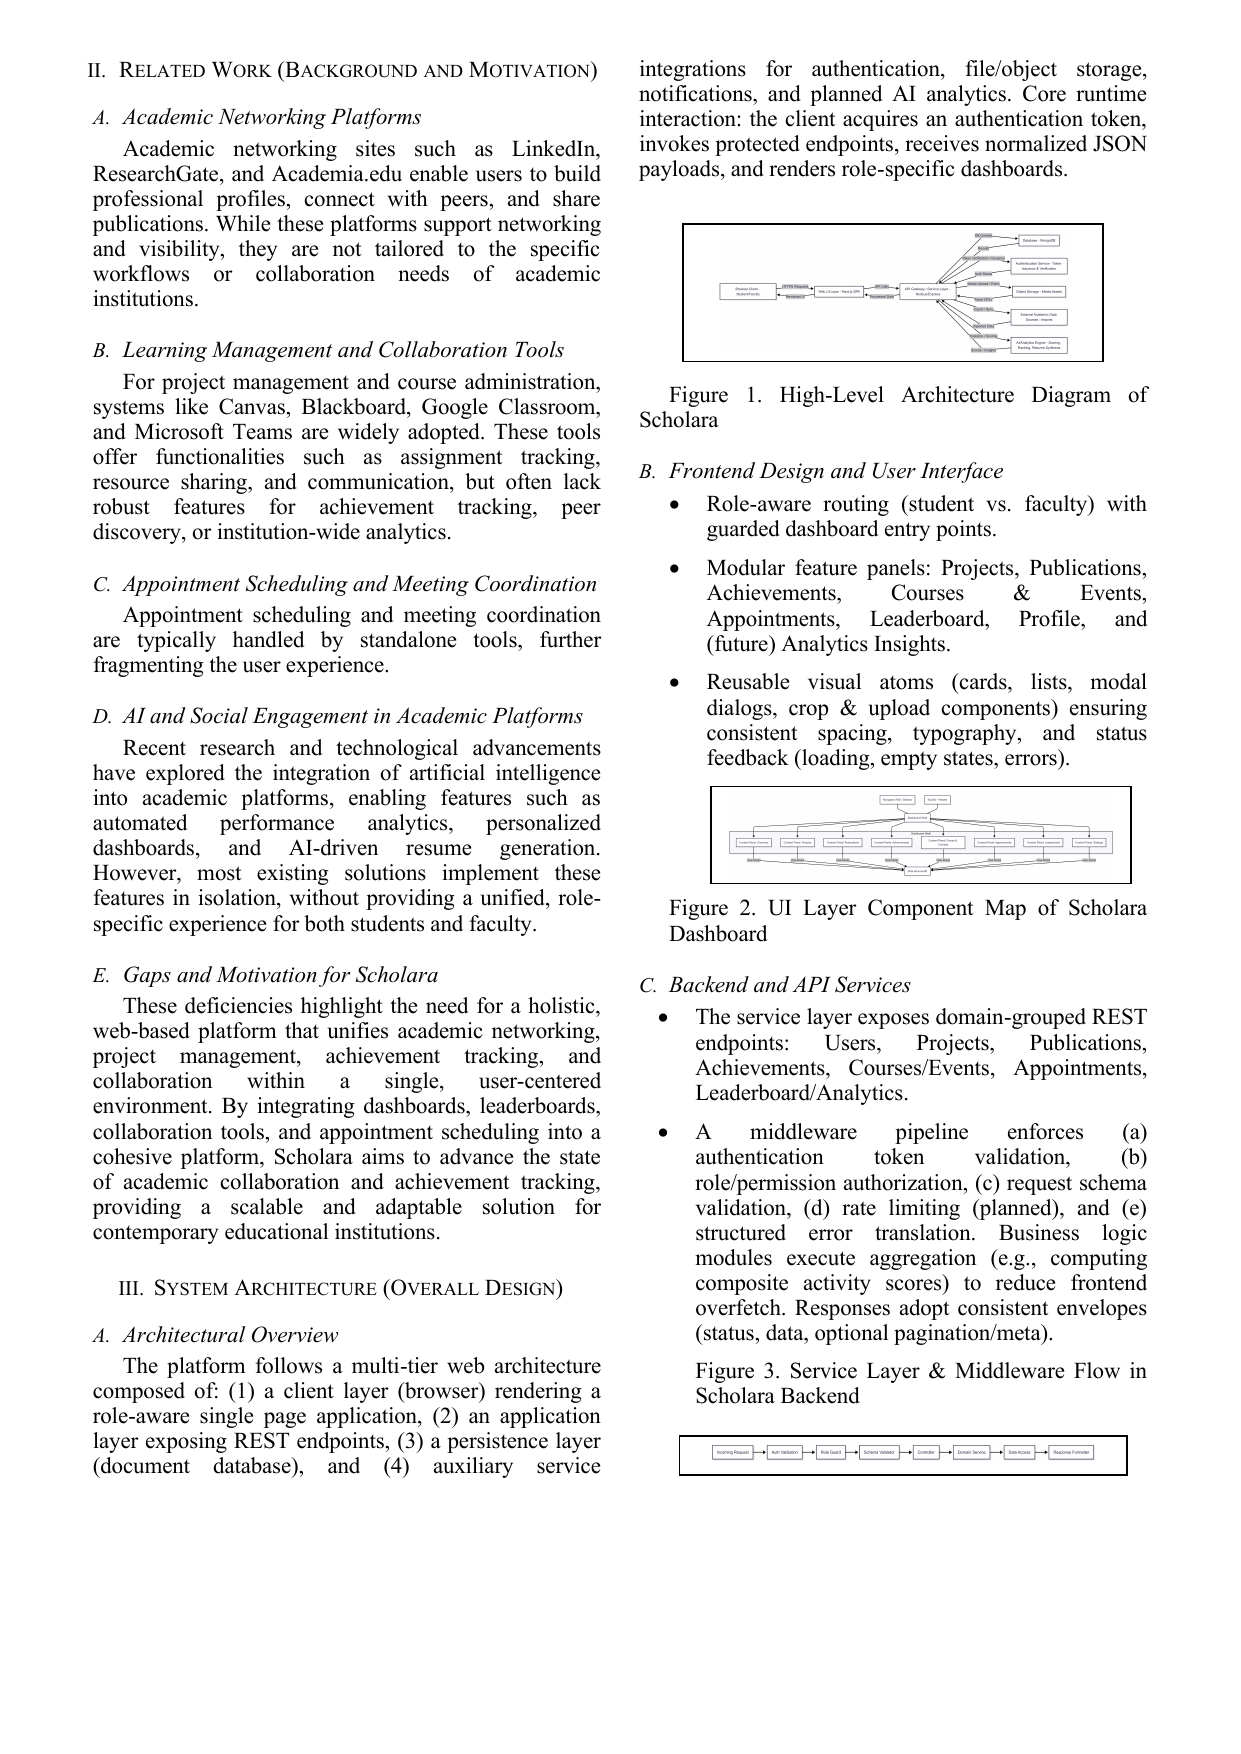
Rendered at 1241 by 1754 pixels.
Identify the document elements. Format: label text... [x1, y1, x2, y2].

picture [711, 1443, 1096, 1461]
picture [728, 794, 1114, 877]
list The service layer exposes domain‑grouped REST endpoints: Users, Projects, Publications, Achievements, Courses/Events, Appointments, Leaderboard/Analytics. [658, 1003, 1147, 1106]
list Role‑aware routing (student vs. faculty) with guarded dashboard entry points. [669, 490, 1147, 542]
subtitle Learning Management and Collaboration Tools [93, 337, 601, 363]
subtitle AI and Social Engagement in Academic Platforms [93, 703, 601, 729]
subtitle Academic Networking Platforms [93, 103, 601, 130]
text The platform follows a multi‑tier web architecture composed of: (1) a client layer (browser) rendering a role‑aware single page application, (2) an application layer exposing REST endpoints, (3) a persistence layer (document database), and (4) auxiliary service integrations for authentication, file/object storage, notifications, and planned AI analytics. Core runtime interaction: the client acquires an authentication token, invokes protected endpoints, receives normalized JSON payloads, and renders role‑specific dashboards. [639, 56, 1147, 182]
text The platform follows a multi‑tier web architecture composed of: (1) a client layer (browser) rendering a role‑aware single page application, (2) an application layer exposing REST endpoints, (3) a persistence layer (document database), and (4) auxiliary service integrations for authentication, file/object storage, notifications, and planned AI analytics. Core runtime interaction: the client acquires an authentication token, invokes protected endpoints, receives normalized JSON payloads, and renders role‑specific dashboards. [93, 1353, 601, 1479]
text Appointment scheduling and meeting coordination are typically handled by standalone tools, further fragmenting the user experience. [93, 602, 601, 678]
subtitle System Architecture (Overall Design) [93, 1274, 601, 1300]
picture [718, 231, 1069, 354]
subtitle Gaps and Motivation for Scholara [93, 961, 601, 987]
text These deficiencies highlight the need for a holistic, web-based platform that unifies academic networking, project management, achievement tracking, and collaboration within a single, user-centered environment. By integrating dashboards, leaderboards, collaboration tools, and appointment scheduling into a cohesive platform, Scholara aims to advance the state of academic collaboration and achievement tracking, providing a scalable and adaptable solution for contemporary educational institutions. [93, 993, 601, 1244]
subtitle Architectural Overview [93, 1321, 601, 1347]
subtitle Appointment Scheduling and Meeting Coordination [93, 570, 601, 596]
text Recent research and technological advancements have explored the integration of artificial intelligence into academic platforms, enabling features such as automated performance analytics, personalized dashboards, and AI-driven resume generation. However, most existing solutions implement these features in isolation, without providing a unified, role-specific experience for both students and faculty. [93, 735, 601, 936]
list A middleware pipeline enforces (a) authentication token validation, (b) role/permission authorization, (c) request schema validation, (d) rate limiting (planned), and (e) structured error translation. Business logic modules execute aggregation (e.g., computing composite activity scores) to reduce frontend overfetch. Responses adopt consistent envelopes (status, data, optional pagination/meta). [658, 1118, 1147, 1346]
subtitle Backend and API Services [639, 971, 1147, 997]
subtitle Frontend Design and User Interface [639, 457, 1147, 483]
text Academic networking sites such as LinkedIn, ResearchGate, and Academia.edu enable users to build professional profiles, connect with peers, and share publications. While these platforms support networking and visibility, they are not tailored to the specific workflows or collaboration needs of academic institutions. [93, 136, 601, 312]
list Modular feature panels: Projects, Publications, Achievements, Courses & Events, Appointments, Leaderboard, Profile, and (future) Analytics Insights. [669, 554, 1147, 656]
list Reusable visual atoms (cards, lists, modal dialogs, crop & upload components) ensuring consistent spacing, typography, and status feedback (loading, empty states, errors). [669, 668, 1147, 771]
subtitle Related Work (Background and Motivation) [93, 56, 601, 82]
text Figure 3. Service Layer & Middleware Flow in Scholara Backend [695, 1358, 1147, 1408]
text For project management and course administration, systems like Canvas, Blackboard, Google Classroom, and Microsoft Teams are widely adopted. These tools offer functionalities such as assignment tracking, resource sharing, and communication, but often lack robust features for achievement tracking, peer discovery, or institution-wide analytics. [93, 369, 601, 545]
